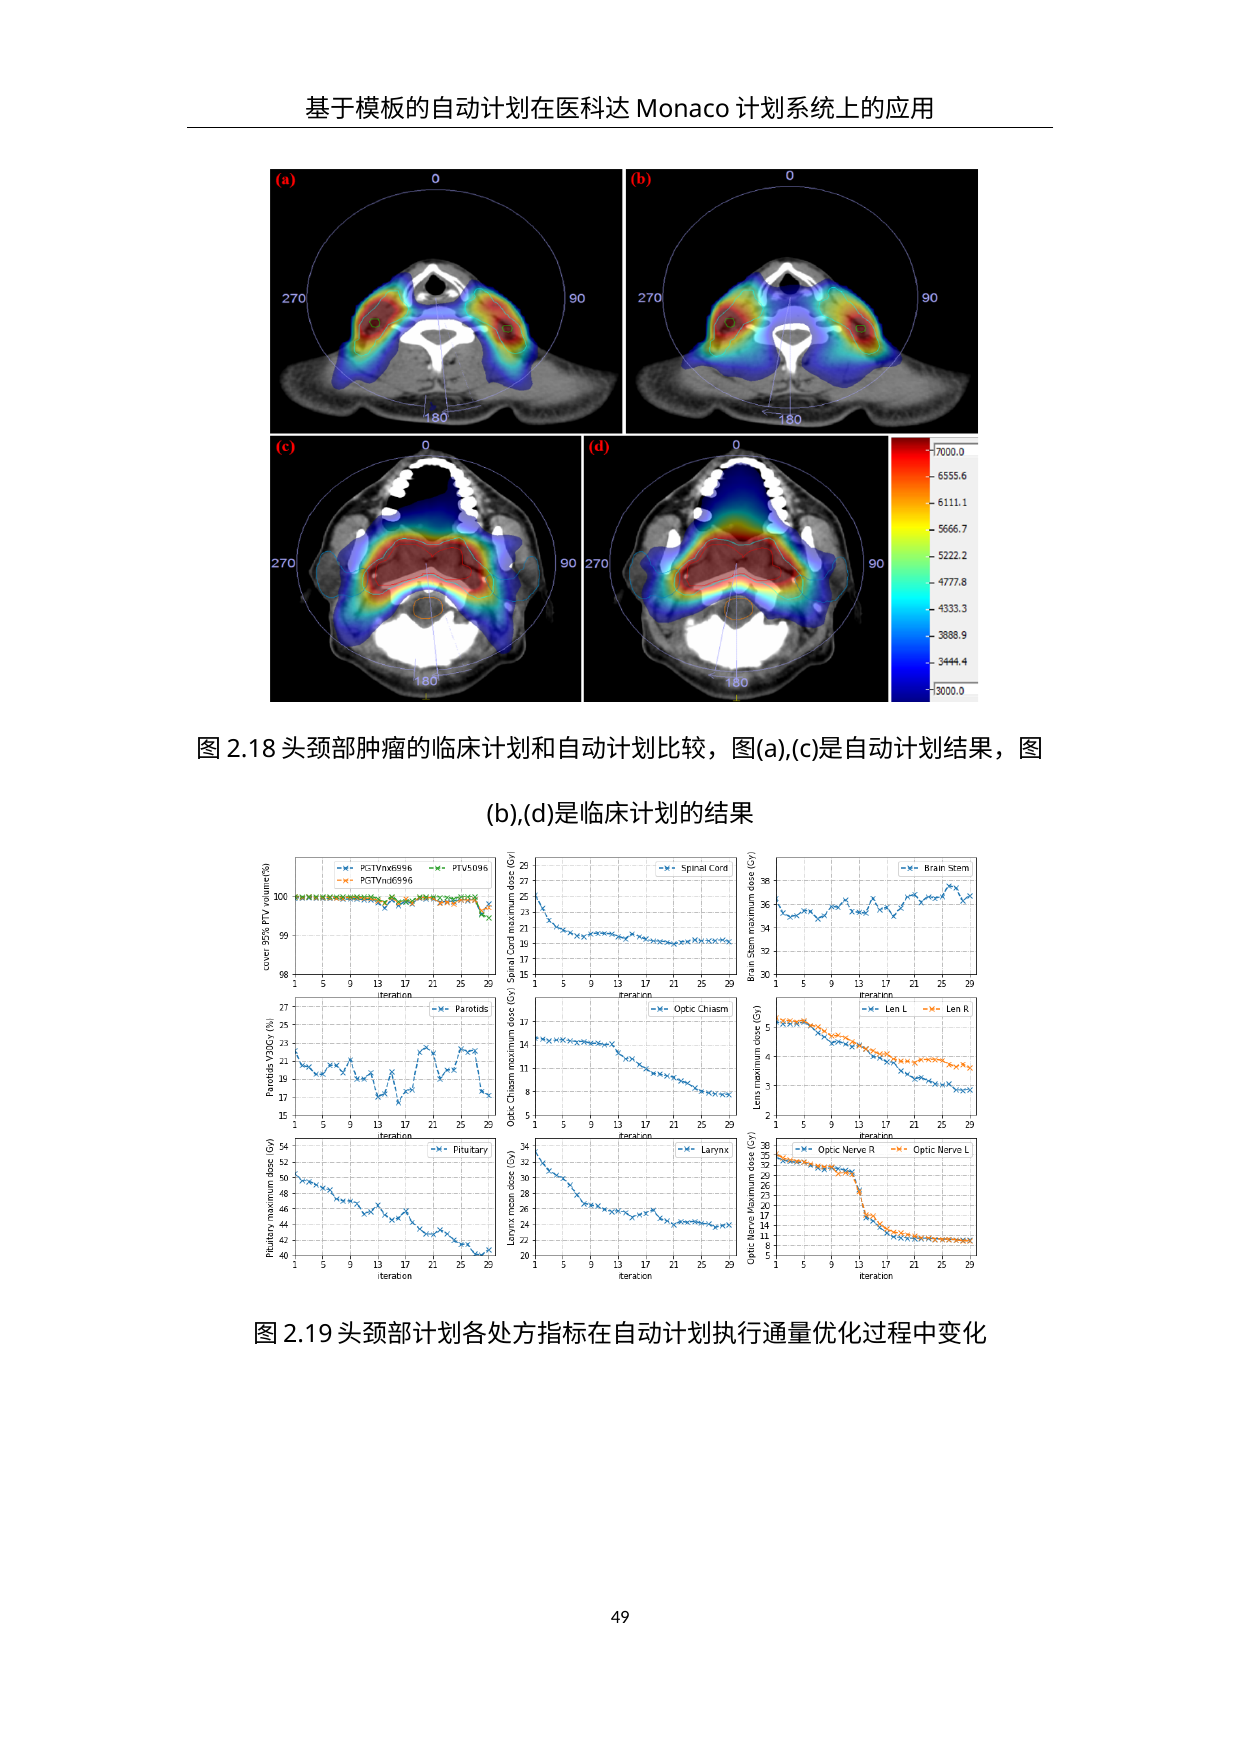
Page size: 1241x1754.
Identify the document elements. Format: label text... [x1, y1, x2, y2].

text 图2.19头颈部计划各处方指标在自动计划执行通量优化过程中变化 [187, 1299, 1053, 1364]
text 图2.18头颈部肿瘤的临床计划和自动计划比较，图(a),(c)是自动计划结果，图(b),(d)是临床计划的结果 [187, 714, 1053, 844]
picture [262, 162, 979, 702]
picture [257, 844, 984, 1286]
